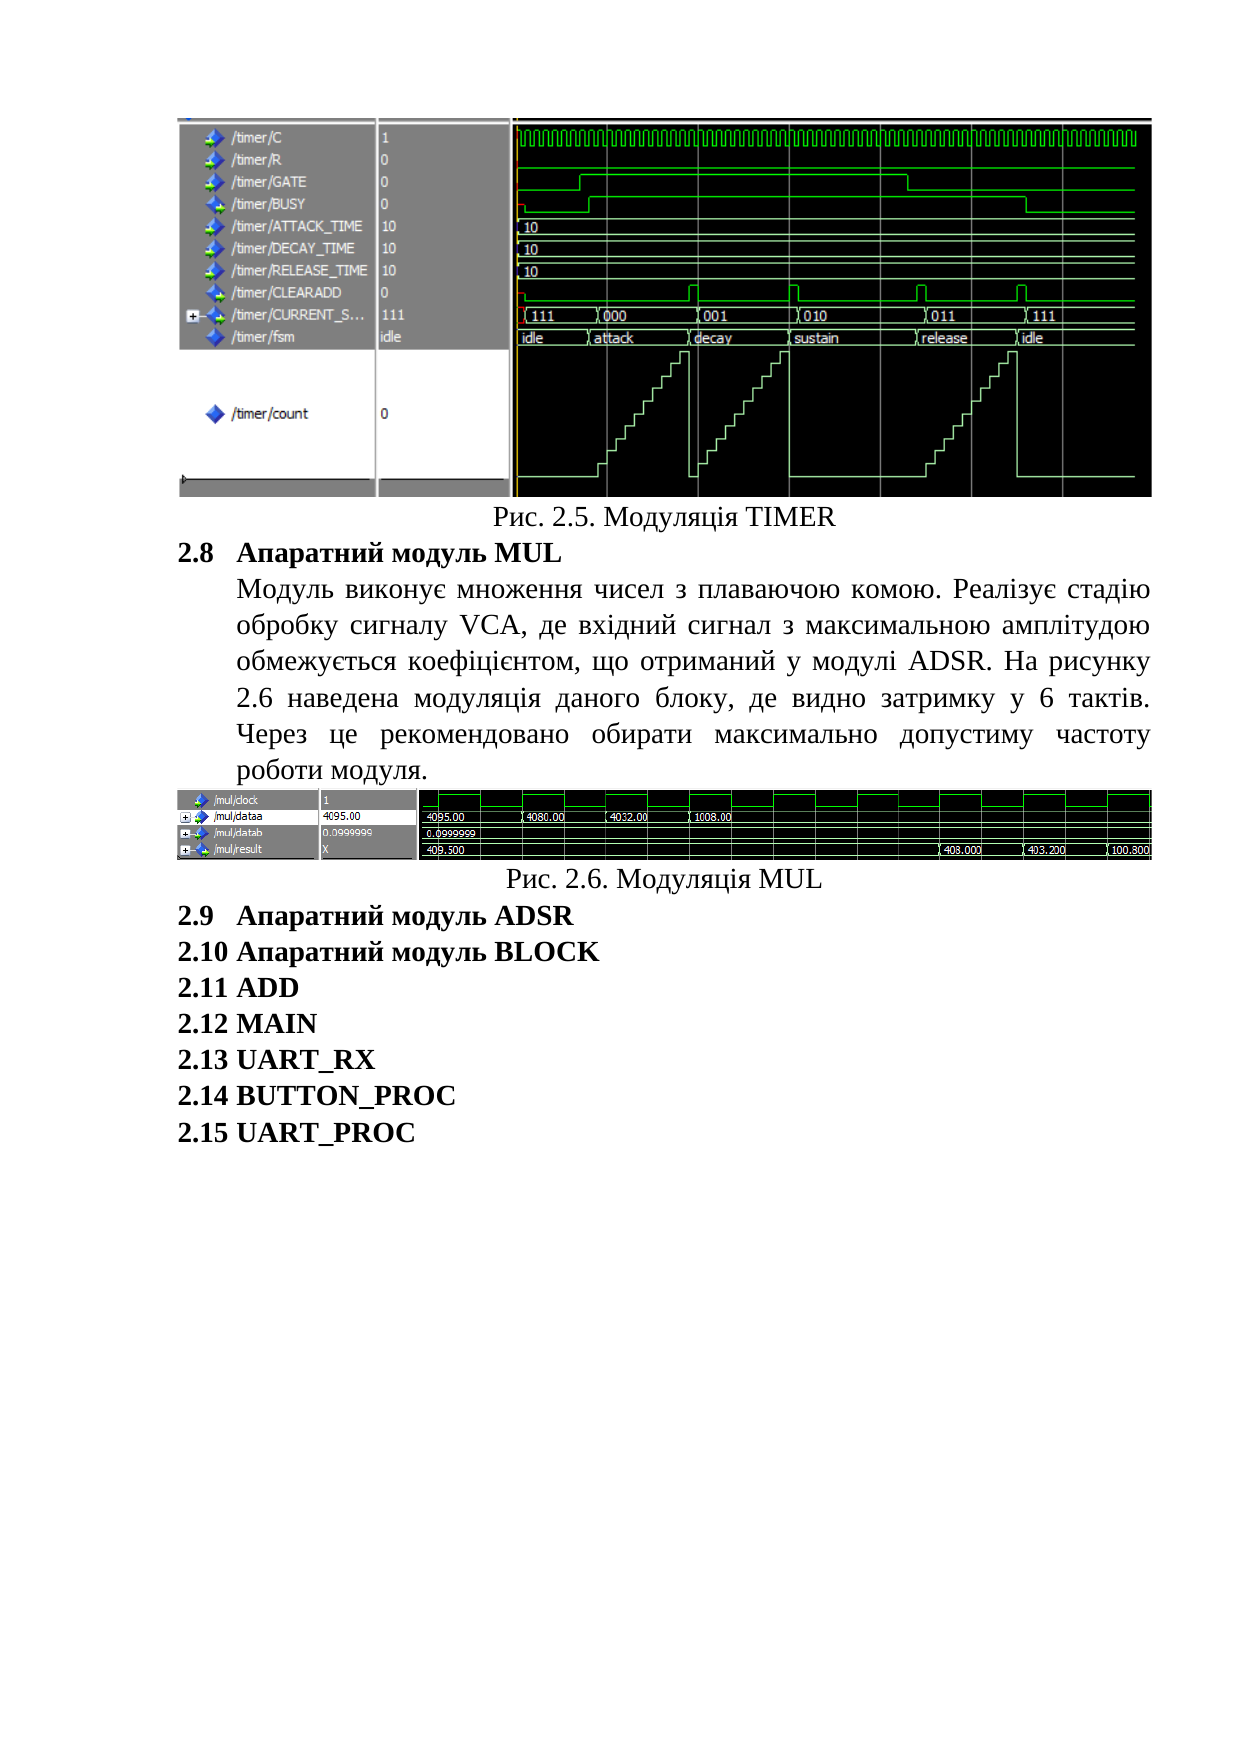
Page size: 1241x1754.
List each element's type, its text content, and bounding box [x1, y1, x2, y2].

list Модуль виконує множення чисел з плаваючою комою. Реалізує стадію обробку сигналу VCA, де вхідний сигнал з максимальною амплітудою обмежується коефіцієнтом, що отриманий у модулі ADSR. На рисунку 2.6 наведена модуляція даного блоку, де видно затримку у 6 тактів. Через це рекомендовано обирати максимально допустиму частоту роботи модуля. [236, 571, 1152, 786]
list Апаратний модуль BLOCK [177, 934, 1152, 967]
list BUTTON_PROC [177, 1078, 1152, 1112]
list UART_PROC [177, 1115, 1152, 1148]
list ADD [177, 970, 1152, 1004]
list MAIN [177, 1006, 1152, 1040]
picture [177, 118, 1152, 497]
picture [177, 788, 1152, 860]
list Рис. 2.5. Модуляція TIMER [177, 499, 1152, 532]
list UART_RX [177, 1042, 1152, 1076]
list Рис. 2.6. Модуляція MUL [177, 862, 1152, 895]
list Апаратний модуль MUL [177, 535, 1152, 569]
list Апаратний модуль ADSR [177, 898, 1152, 931]
